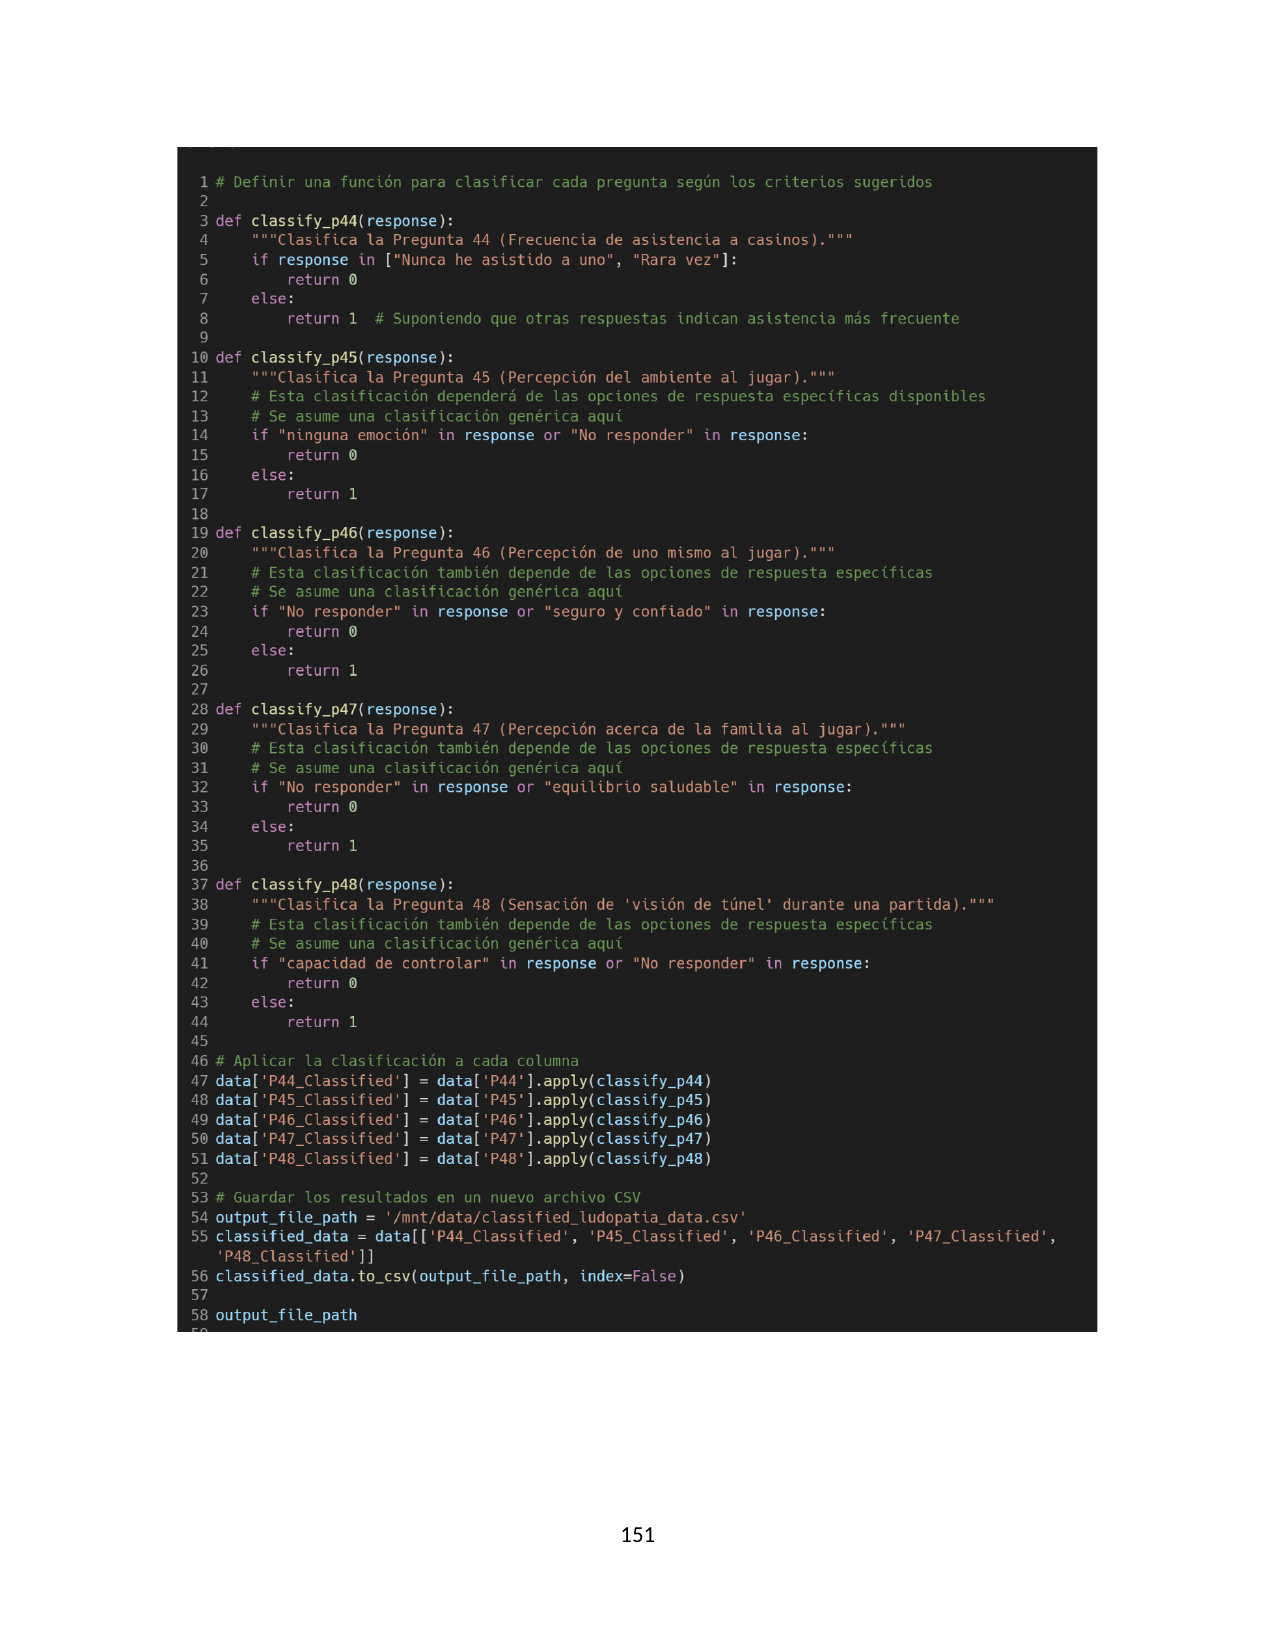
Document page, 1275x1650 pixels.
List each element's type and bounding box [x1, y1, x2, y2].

picture [177, 147, 1098, 1332]
